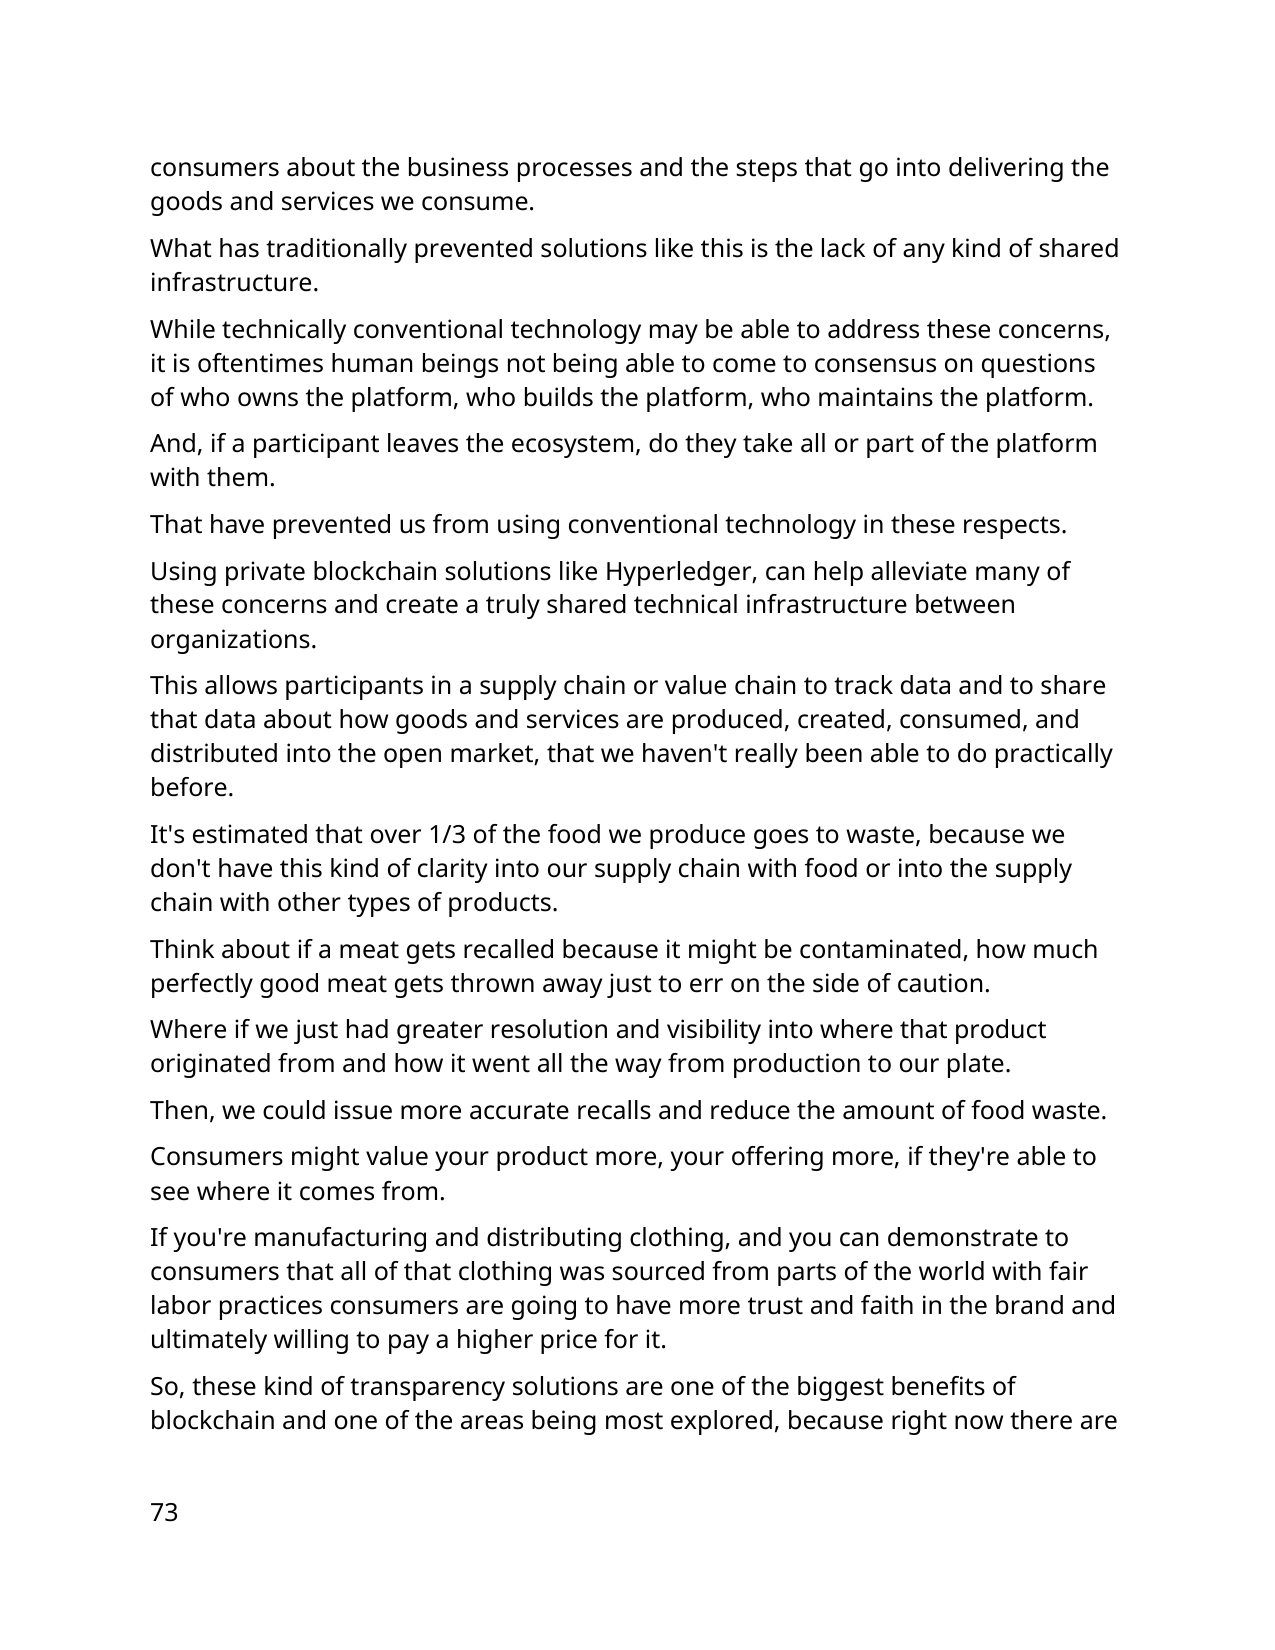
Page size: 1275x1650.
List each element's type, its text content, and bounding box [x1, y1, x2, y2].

text While technically conventional technology may be able to address these concerns, it is oftentimes human beings not being able to come to consensus on questions of who owns the platform, who builds the platform, who maintains the platform. [150, 311, 1125, 413]
text If you're manufacturing and distributing clothing, and you can demonstrate to consumers that all of that clothing was sourced from parts of the world with fair labor practices consumers are going to have more trust and faith in the brand and ultimately willing to pay a higher price for it. [150, 1220, 1125, 1356]
text Where if we just had greater resolution and visibility into where that product originated from and how it went all the way from production to our plate. [150, 1012, 1125, 1080]
text Think about if a meat gets recalled because it might be contaminated, how much perfectly good meat gets thrown away just to err on the side of caution. [150, 931, 1125, 999]
text That have prevented us from using conventional technology in these respects. [150, 507, 1125, 541]
text This allows participants in a supply chain or value chain to track data and to share that data about how goods and services are produced, created, consumed, and distributed into the open market, that we haven't really been able to do practically before. [150, 668, 1125, 804]
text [150, 1368, 1125, 1437]
text What has traditionally prevented solutions like this is the lack of any kind of shared infrastructure. [150, 231, 1125, 299]
text Then, we could issue more accurate recalls and reduce the amount of food waste. [150, 1092, 1125, 1127]
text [150, 150, 1125, 218]
text Using private blockchain solutions like Hyperledger, can help alleviate many of these concerns and create a truly shared technical infrastructure between organizations. [150, 553, 1125, 655]
text And, if a participant leaves the ecosystem, do they take all or part of the platform with them. [150, 426, 1125, 494]
text It's estimated that over 1/3 of the food we produce goes to waste, because we don't have this kind of clarity into our supply chain with food or into the supply chain with other types of products. [150, 817, 1125, 919]
text Consumers might value your product more, your offering more, if they're able to see where it comes from. [150, 1139, 1125, 1207]
